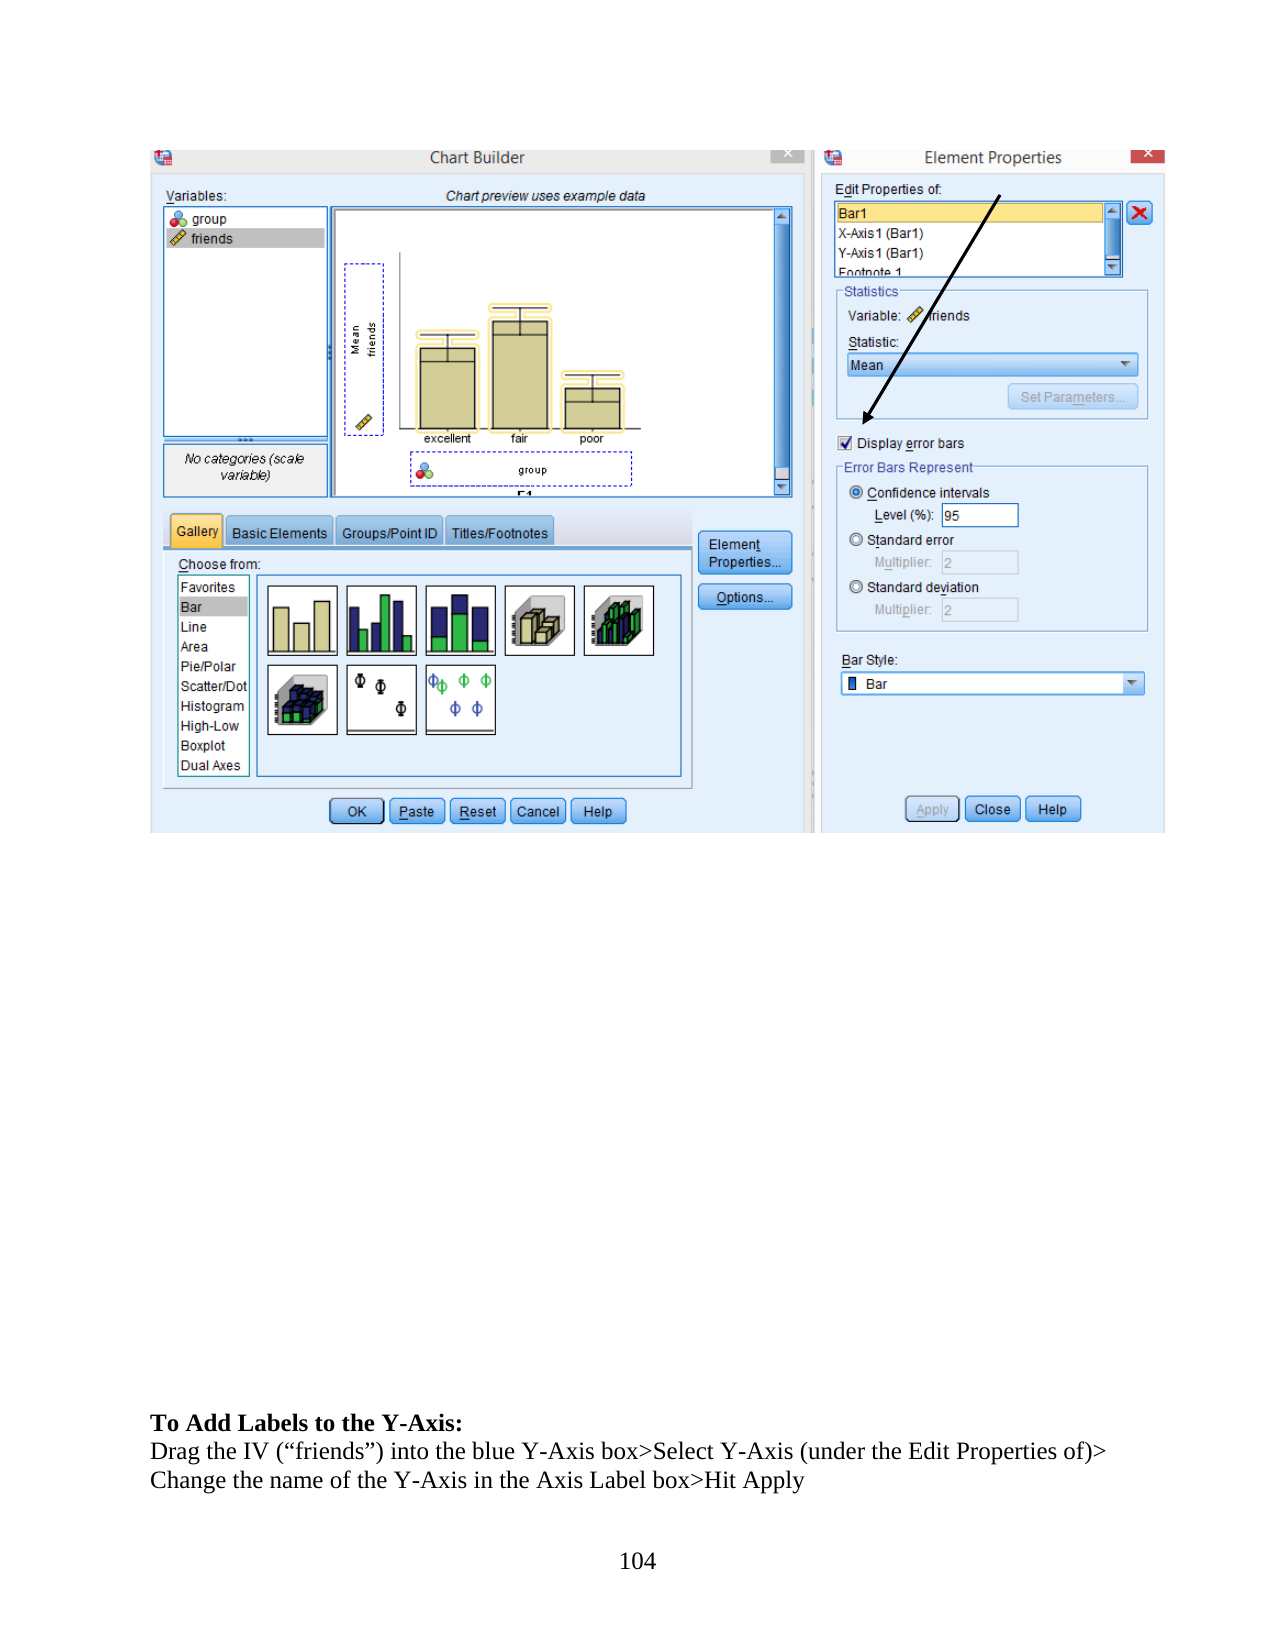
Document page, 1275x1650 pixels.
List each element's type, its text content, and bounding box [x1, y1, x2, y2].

picture [150, 150, 1167, 833]
text Drag the IV (“friends”) into the blue Y-Axis box>Select Y-Axis (under the Edit Properties of)> Change the name of the Y-Axis in the Axis Label box>Hit Apply [150, 1436, 1125, 1494]
text To Add Labels to the Y-Axis: [150, 1408, 1125, 1436]
